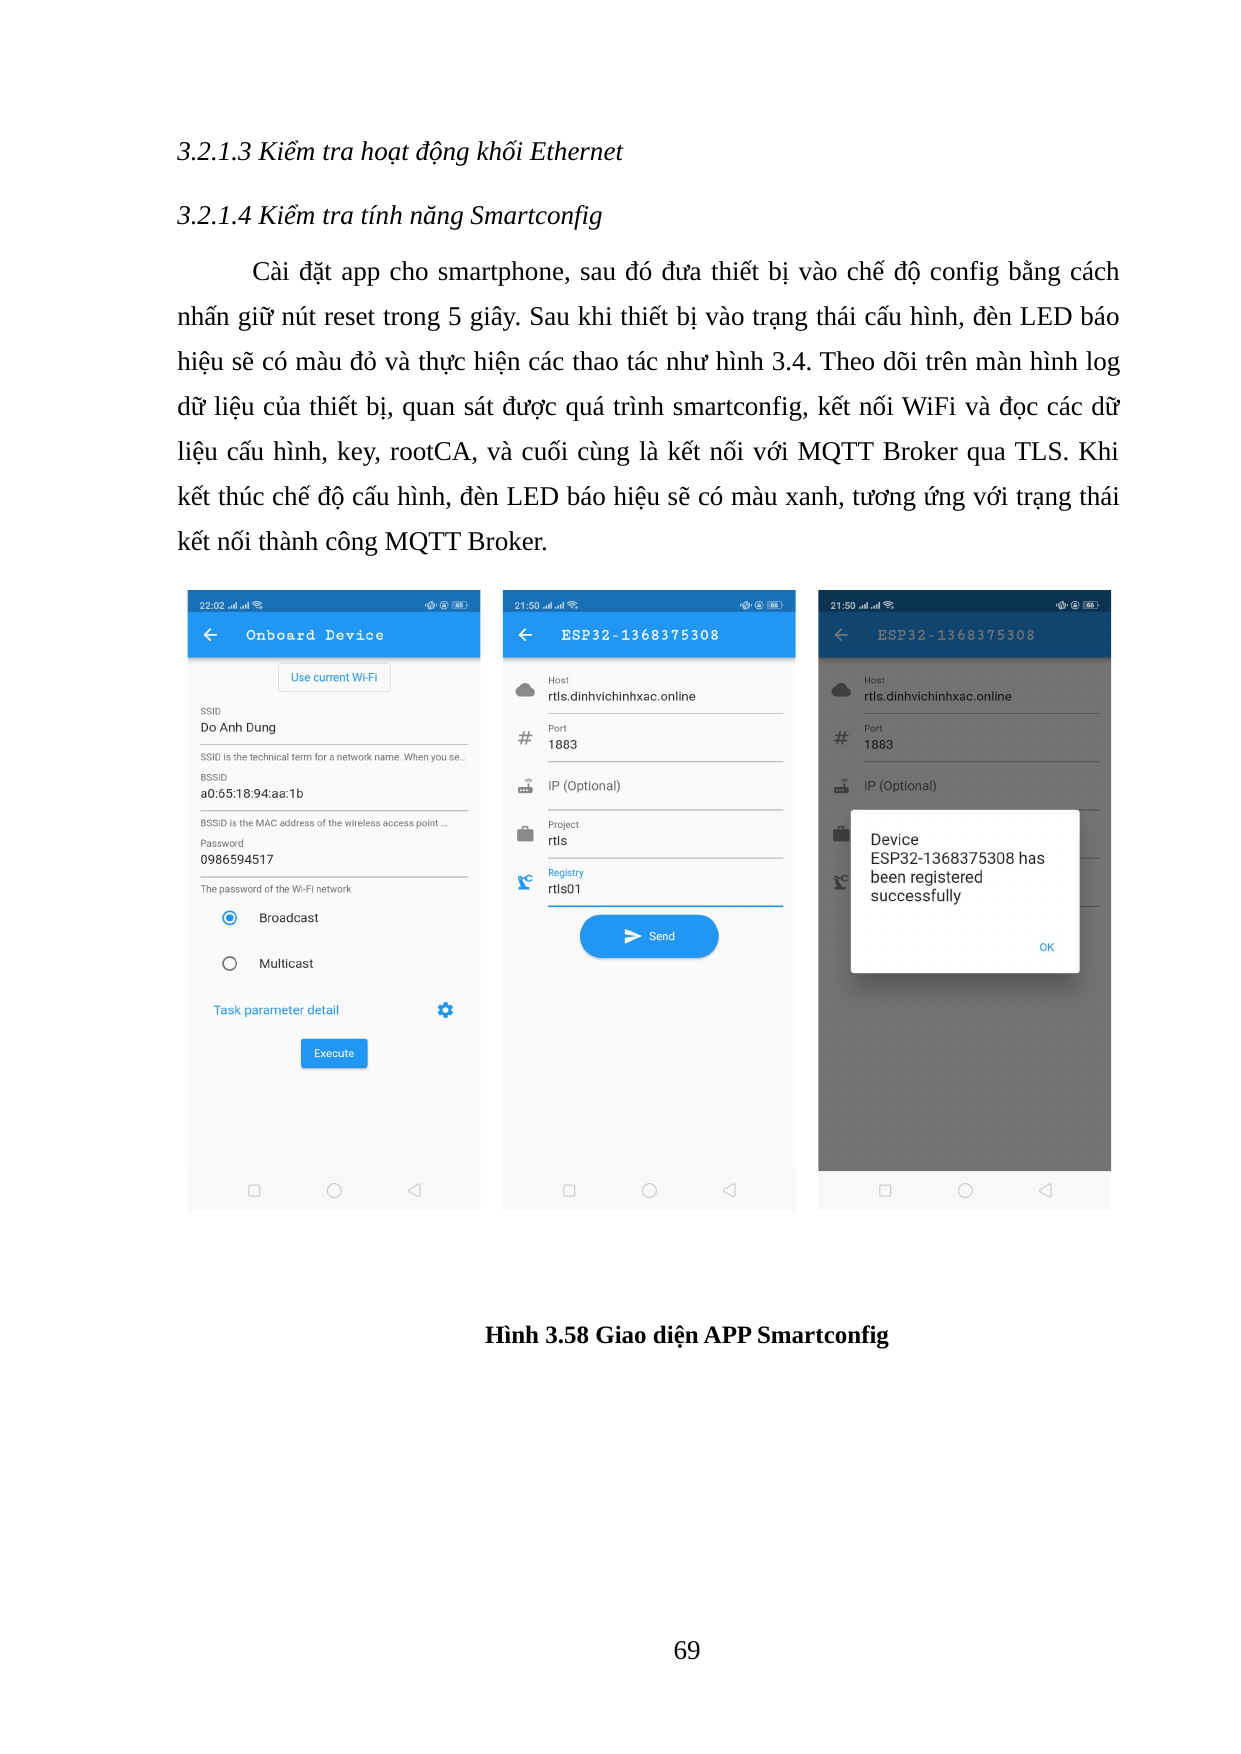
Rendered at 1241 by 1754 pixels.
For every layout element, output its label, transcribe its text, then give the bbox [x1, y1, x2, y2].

picture [187, 590, 481, 1210]
table_header [807, 578, 1122, 1303]
picture [502, 590, 796, 1210]
subtitle Kiểm tra hoạt động khối Ethernet [177, 131, 1122, 169]
table_header [492, 578, 807, 1303]
subtitle Kiểm tra tính năng Smartconfig [177, 196, 1122, 233]
text Cài đặt app cho smartphone, sau đó đưa thiết bị vào chế độ config bằng cách nhấn giữ nút reset trong 5 giây. Sau khi thiết bị vào trạng thái cấu hình, đèn LED báo hiệu sẽ có màu đỏ và thực hiện các thao tác như hình 3.4. Theo dõi trên màn hình log dữ liệu của thiết bị, quan sát được quá trình smartconfig, kết nối WiFi và đọc các dữ liệu cấu hình, key, rootCA, và cuối cùng là kết nối với MQTT Broker qua TLS. Khi kết thúc chế độ cấu hình, đèn LED báo hiệu sẽ có màu xanh, tương ứng với trạng thái kết nối thành công MQTT Broker. [177, 252, 1122, 559]
table_header [176, 578, 492, 1303]
picture [818, 590, 1112, 1210]
